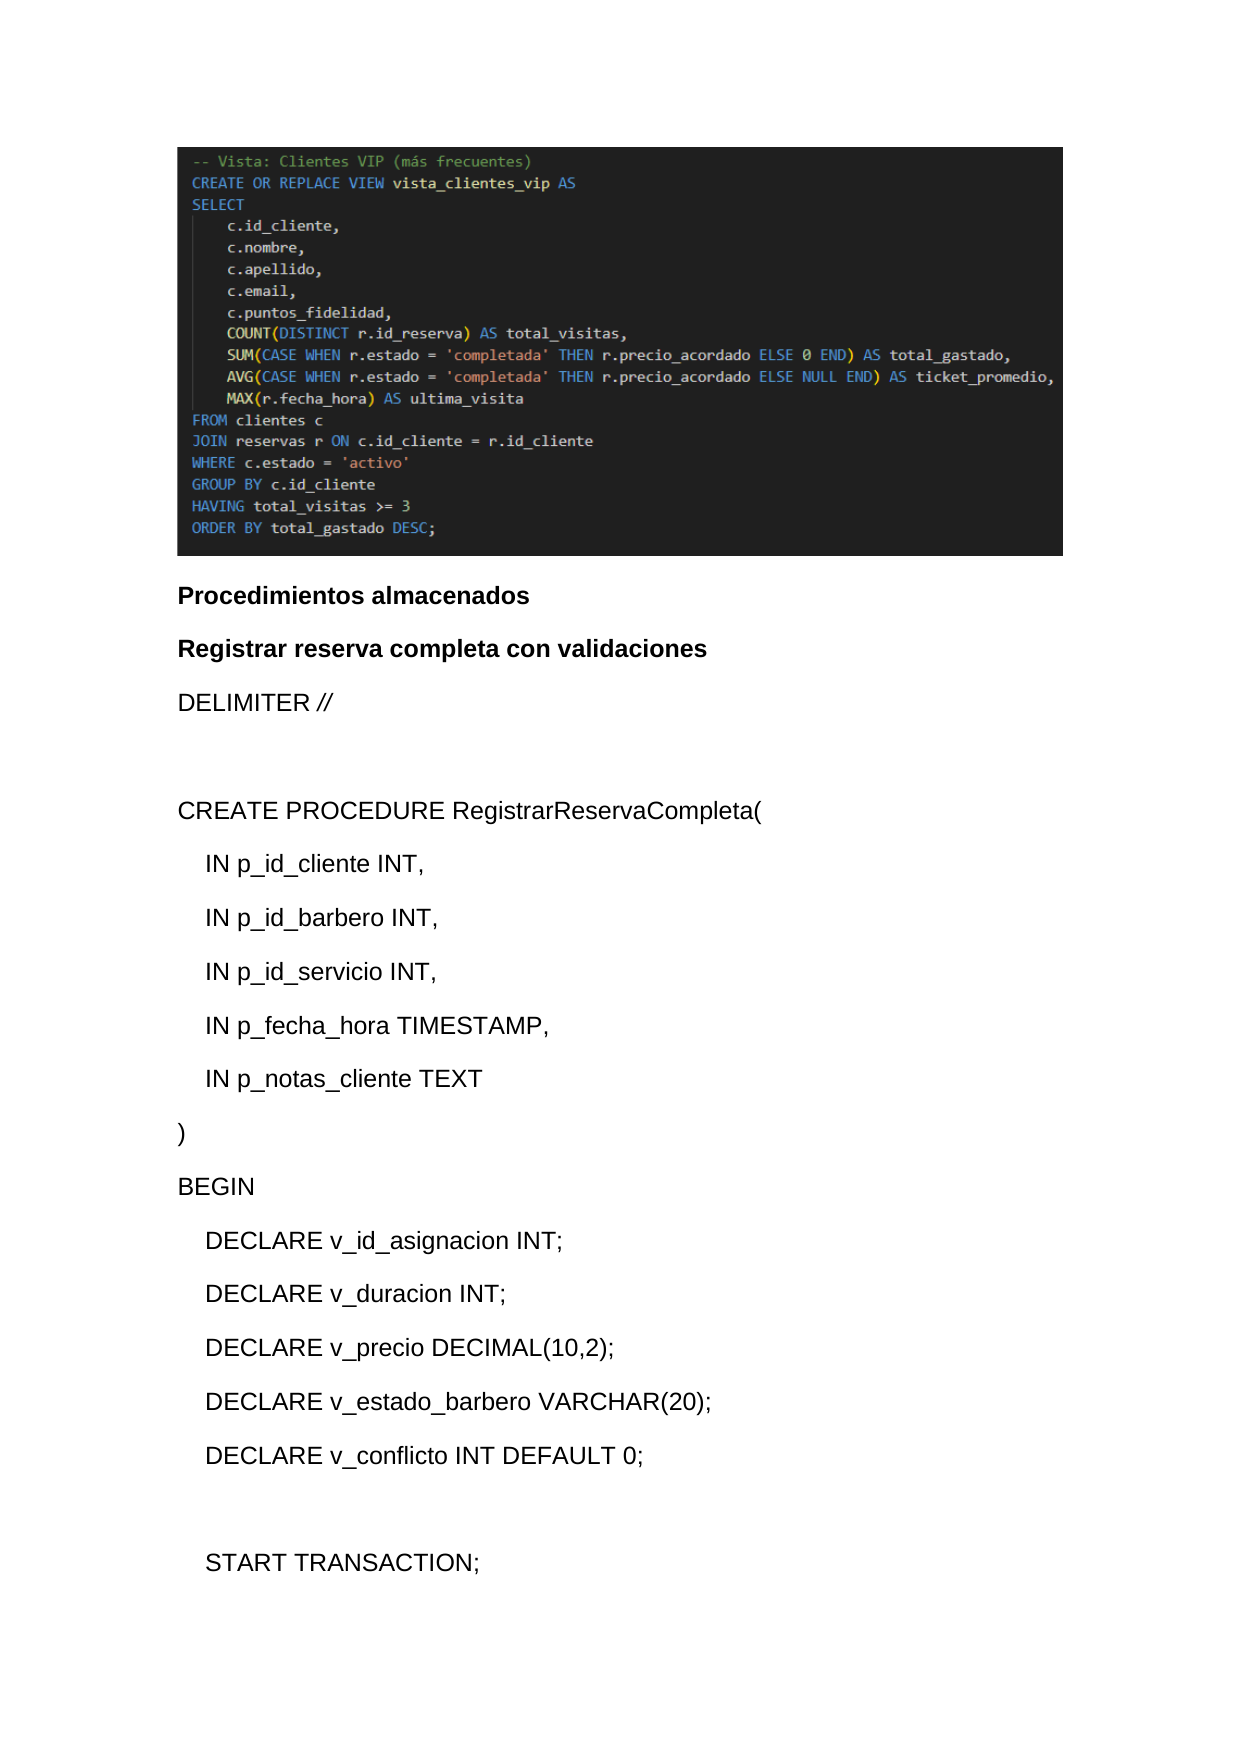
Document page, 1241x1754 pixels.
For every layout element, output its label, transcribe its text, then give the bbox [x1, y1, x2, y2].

text IN p_id_cliente INT, [177, 849, 1063, 878]
text IN p_id_servicio INT, [177, 957, 1063, 986]
text Registrar reserva completa con validaciones [177, 634, 1063, 663]
text BEGIN [177, 1172, 1063, 1201]
text Procedimientos almacenados [177, 581, 1063, 609]
text IN p_notas_cliente TEXT [177, 1064, 1063, 1093]
text DECLARE v_precio DECIMAL(10,2); [177, 1333, 1063, 1362]
text CREATE PROCEDURE RegistrarReservaCompleta( [177, 796, 1063, 824]
text IN p_id_barbero INT, [177, 903, 1063, 932]
text IN p_fecha_hora TIMESTAMP, [177, 1011, 1063, 1039]
picture [177, 147, 1063, 556]
text DECLARE v_conflicto INT DEFAULT 0; [177, 1441, 1063, 1469]
text DECLARE v_duracion INT; [177, 1279, 1063, 1308]
text DELIMITER // [177, 688, 1063, 717]
text ) [177, 1118, 1063, 1147]
text START TRANSACTION; [177, 1548, 1063, 1577]
text DECLARE v_id_asignacion INT; [177, 1226, 1063, 1254]
text DECLARE v_estado_barbero VARCHAR(20); [177, 1387, 1063, 1416]
